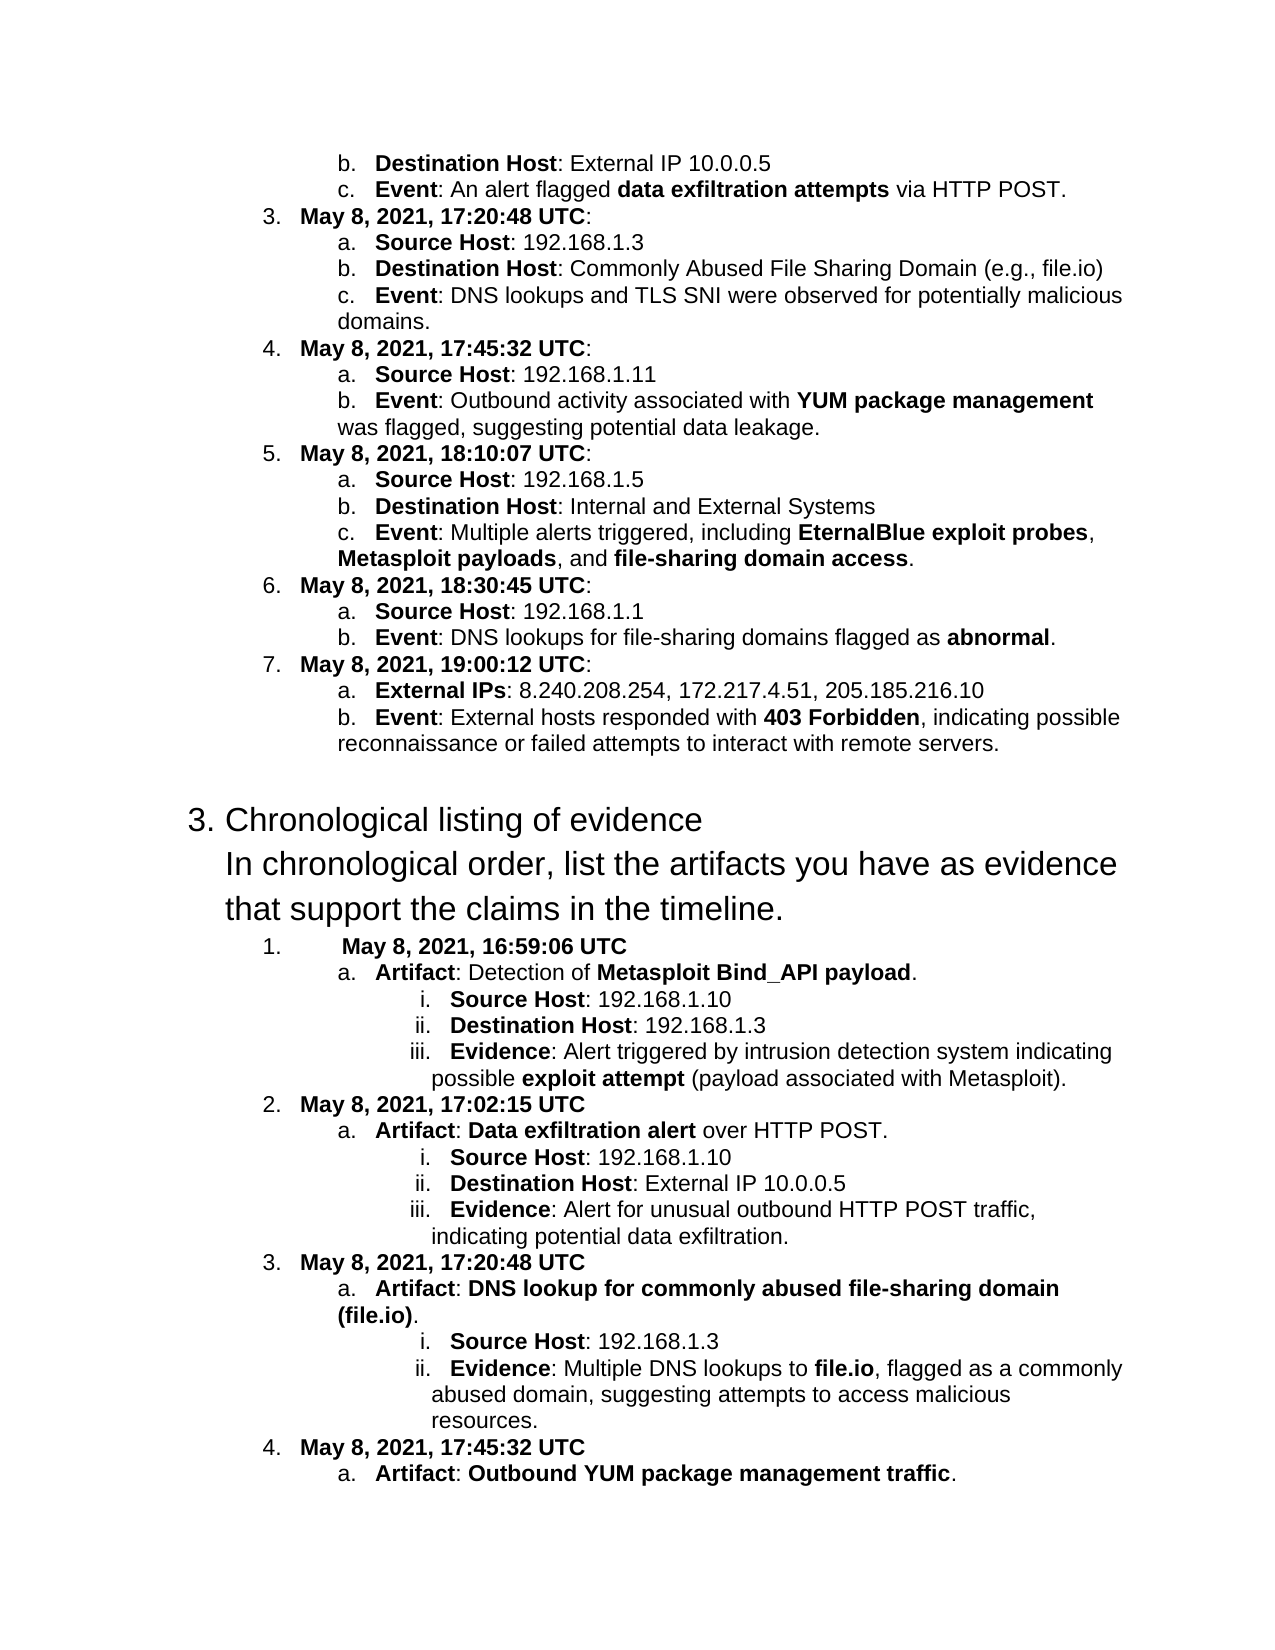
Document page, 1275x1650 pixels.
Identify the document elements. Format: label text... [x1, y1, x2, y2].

list Evidence: Alert for unusual outbound HTTP POST traffic, indicating potential data exfiltration. [431, 1196, 1125, 1249]
list May 8, 2021, 19:00:12 UTC: [262, 651, 1125, 677]
list May 8, 2021, 17:20:48 UTC: [262, 203, 1125, 229]
list Artifact: Outbound YUM package management traffic. [337, 1460, 1125, 1486]
list Source Host: 192.168.1.10 [431, 1144, 1125, 1170]
list May 8, 2021, 18:30:45 UTC: [262, 572, 1125, 598]
list Event: Multiple alerts triggered, including EternalBlue exploit probes, Metasploit payloads, and file-sharing domain access. [337, 519, 1125, 572]
list May 8, 2021, 16:59:06 UTC [262, 933, 1125, 959]
list Event: External hosts responded with 403 Forbidden, indicating possible reconnaissance or failed attempts to interact with remote servers. [337, 703, 1125, 756]
list May 8, 2021, 17:45:32 UTC [262, 1433, 1125, 1460]
list Source Host: 192.168.1.3 [337, 229, 1125, 255]
list Chronological listing of evidence [187, 800, 1125, 839]
list Destination Host: Internal and External Systems [337, 493, 1125, 519]
list Artifact: DNS lookup for commonly abused file-sharing domain (file.io). [337, 1275, 1125, 1328]
list Source Host: 192.168.1.1 [337, 598, 1125, 624]
list Destination Host: Commonly Abused File Sharing Domain (e.g., file.io) [337, 255, 1125, 282]
list Artifact: Detection of Metasploit Bind_API payload. [337, 959, 1125, 986]
list Artifact: Data exfiltration alert over HTTP POST. [337, 1117, 1125, 1144]
list Source Host: 192.168.1.11 [337, 361, 1125, 387]
list Event: DNS lookups and TLS SNI were observed for potentially malicious domains. [337, 282, 1125, 334]
list May 8, 2021, 17:02:15 UTC [262, 1091, 1125, 1117]
list Event: An alert flagged data exfiltration attempts via HTTP POST. [337, 176, 1125, 203]
list Destination Host: External IP 10.0.0.5 [337, 150, 1125, 176]
list External IPs: 8.240.208.254, 172.217.4.51, 205.185.216.10 [337, 677, 1125, 703]
list May 8, 2021, 17:45:32 UTC: [262, 334, 1125, 361]
list Source Host: 192.168.1.3 [431, 1328, 1125, 1354]
list Event: DNS lookups for file-sharing domains flagged as abnormal. [337, 624, 1125, 651]
text In chronological order, list the artifacts you have as evidence that support the claims in the timeline. [225, 844, 1125, 927]
list Source Host: 192.168.1.10 [431, 986, 1125, 1012]
list Destination Host: External IP 10.0.0.5 [431, 1170, 1125, 1196]
list Evidence: Alert triggered by intrusion detection system indicating possible exploit attempt (payload associated with Metasploit). [431, 1038, 1125, 1091]
list May 8, 2021, 18:10:07 UTC: [262, 440, 1125, 466]
list Destination Host: 192.168.1.3 [431, 1012, 1125, 1038]
list Source Host: 192.168.1.5 [337, 466, 1125, 493]
list Evidence: Multiple DNS lookups to file.io, flagged as a commonly abused domain, suggesting attempts to access malicious resources. [431, 1354, 1125, 1433]
list Event: Outbound activity associated with YUM package management was flagged, suggesting potential data leakage. [337, 387, 1125, 440]
list May 8, 2021, 17:20:48 UTC [262, 1249, 1125, 1275]
